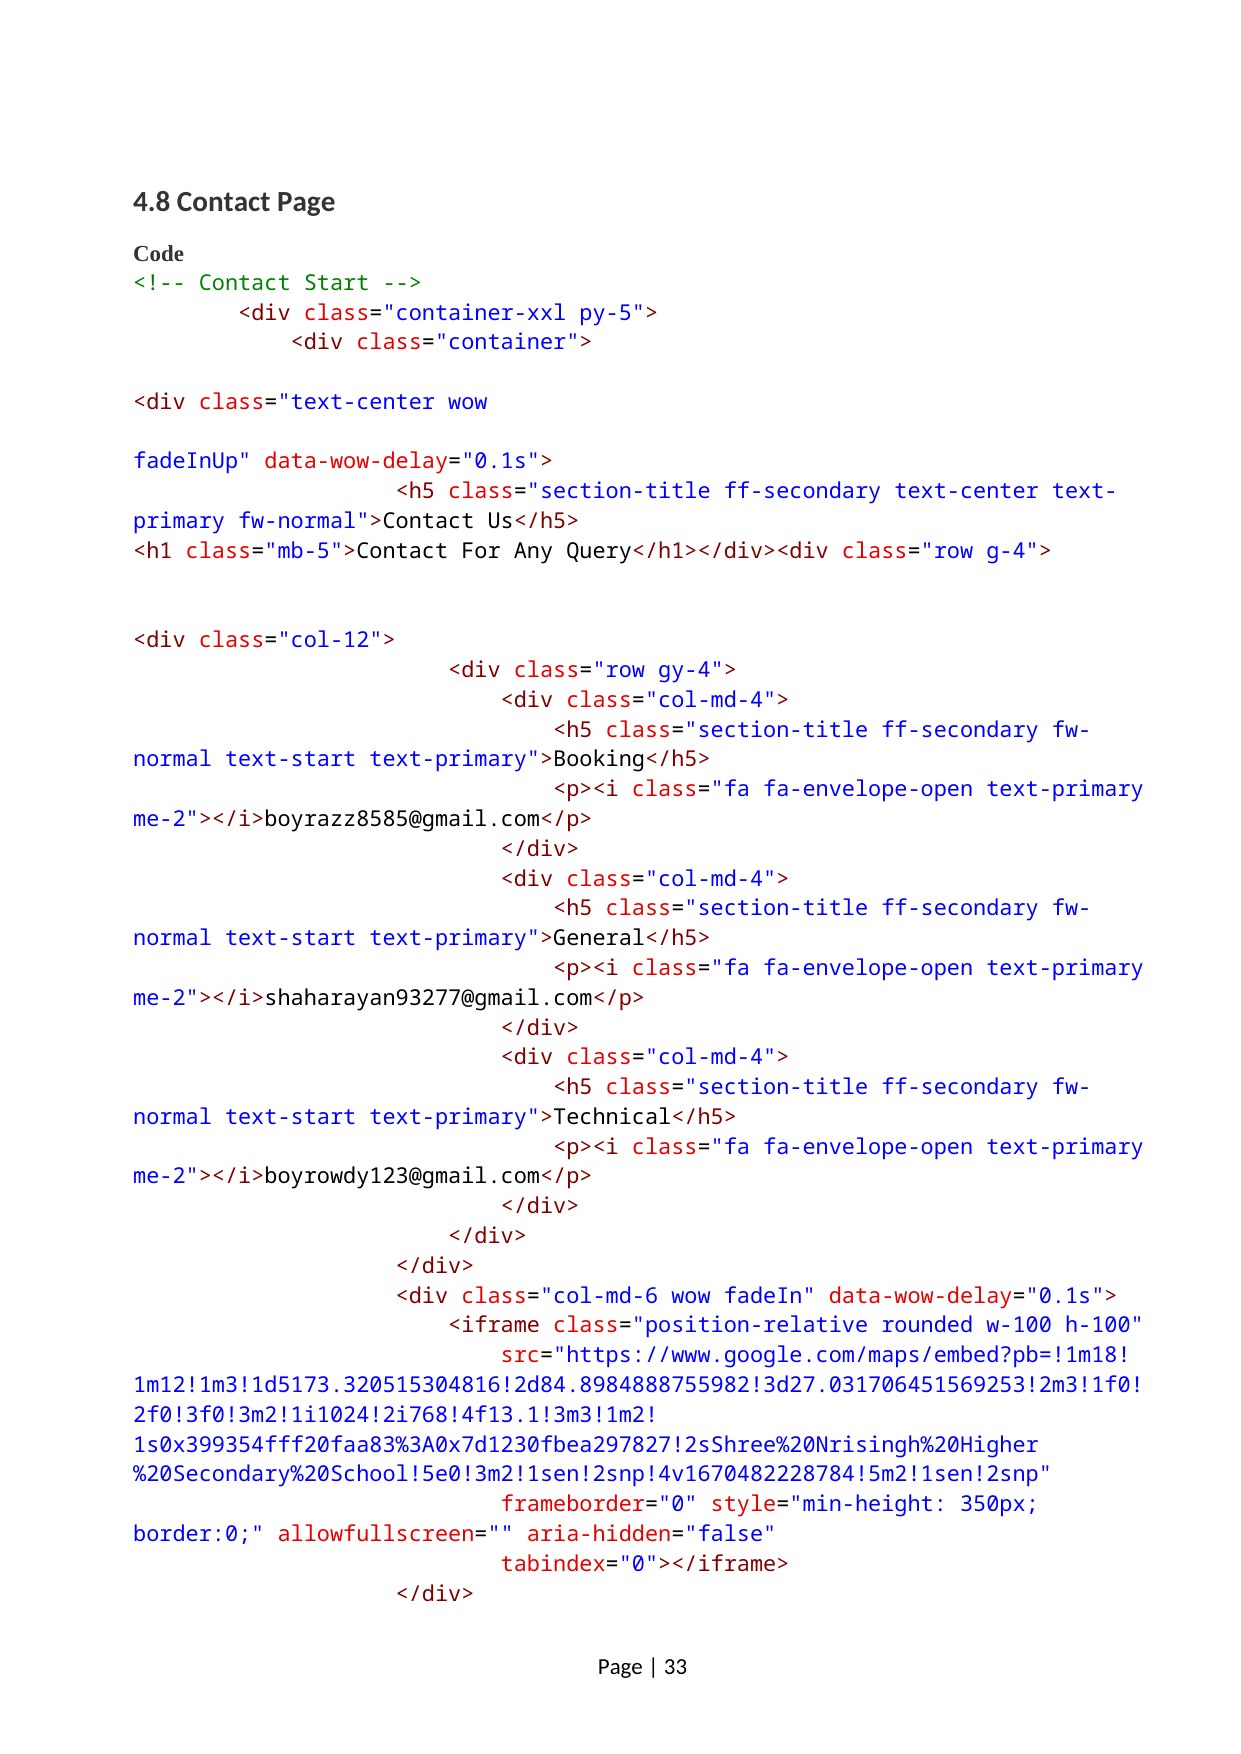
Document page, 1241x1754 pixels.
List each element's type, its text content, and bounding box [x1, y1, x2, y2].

text <div class="container"> [133, 326, 1152, 356]
text <div class="col-md-4"> [133, 1041, 1152, 1071]
text <h5 class="section-title ff-secondary fw-normal text-start text-primary">Booking</h5> [133, 713, 1152, 773]
text <h5 class="section-title ff-secondary fw-normal text-start text-primary">Technical</h5> [133, 1071, 1152, 1131]
text <p><i class="fa fa-envelope-open text-primary me-2"></i>boyrazz8585@gmail.com</p> [133, 773, 1152, 833]
text tabindex="0"></iframe> [133, 1548, 1152, 1577]
text <p><i class="fa fa-envelope-open text-primary me-2"></i>boyrowdy123@gmail.com</p> [133, 1131, 1152, 1190]
text <div class="col-md-6 wow fadeIn" data-wow-delay="0.1s"> [133, 1279, 1152, 1309]
text <div class="col-12"> [133, 624, 1152, 654]
text </div> [133, 1220, 1152, 1250]
text <p><i class="fa fa-envelope-open text-primary me-2"></i>shaharayan93277@gmail.com</p> [133, 952, 1152, 1011]
text </div> [133, 833, 1152, 862]
text <div class="col-md-4"> [133, 862, 1152, 892]
text frameborder="0" style="min-height: 350px; border:0;" allowfullscreen="" aria-hidden="false" [133, 1488, 1152, 1548]
text <h1 class="mb-5">Contact For Any Query</h1></div><div class="row g-4"> [133, 535, 1152, 564]
text </div> [133, 1011, 1152, 1041]
text <div class="container-xxl py-5"> [133, 296, 1152, 326]
text <h5 class="section-title ff-secondary fw-normal text-start text-primary">General</h5> [133, 892, 1152, 952]
text <!-- Contact Start --> [133, 267, 1152, 296]
text <div class="text-center wow [133, 386, 1152, 416]
text fadeInUp" data-wow-delay="0.1s"> [133, 445, 1152, 475]
text <h5 class="section-title ff-secondary text-center text-primary fw-normal">Contact Us</h5> [133, 475, 1152, 535]
text </div> [133, 1250, 1152, 1279]
text 4.8 Contact Page [133, 183, 1152, 218]
text <div class="row gy-4"> [133, 654, 1152, 684]
text </div> [133, 1190, 1152, 1220]
text src="https://www.google.com/maps/embed?pb=!1m18!1m12!1m3!1d5173.320515304816!2d84.8984888755982!3d27.031706451569253!2m3!1f0!2f0!3f0!3m2!1i1024!2i768!4f13.1!3m3!1m2!1s0x399354fff20faa83%3A0x7d1230fbea297827!2sShree%20Nrisingh%20Higher%20Secondary%20School!5e0!3m2!1sen!2snp!4v1670482228784!5m2!1sen!2snp" [133, 1339, 1152, 1488]
text Code [133, 237, 1152, 267]
text <div class="col-md-4"> [133, 684, 1152, 713]
text </div> [133, 1577, 1152, 1607]
text <iframe class="position-relative rounded w-100 h-100" [133, 1309, 1152, 1339]
